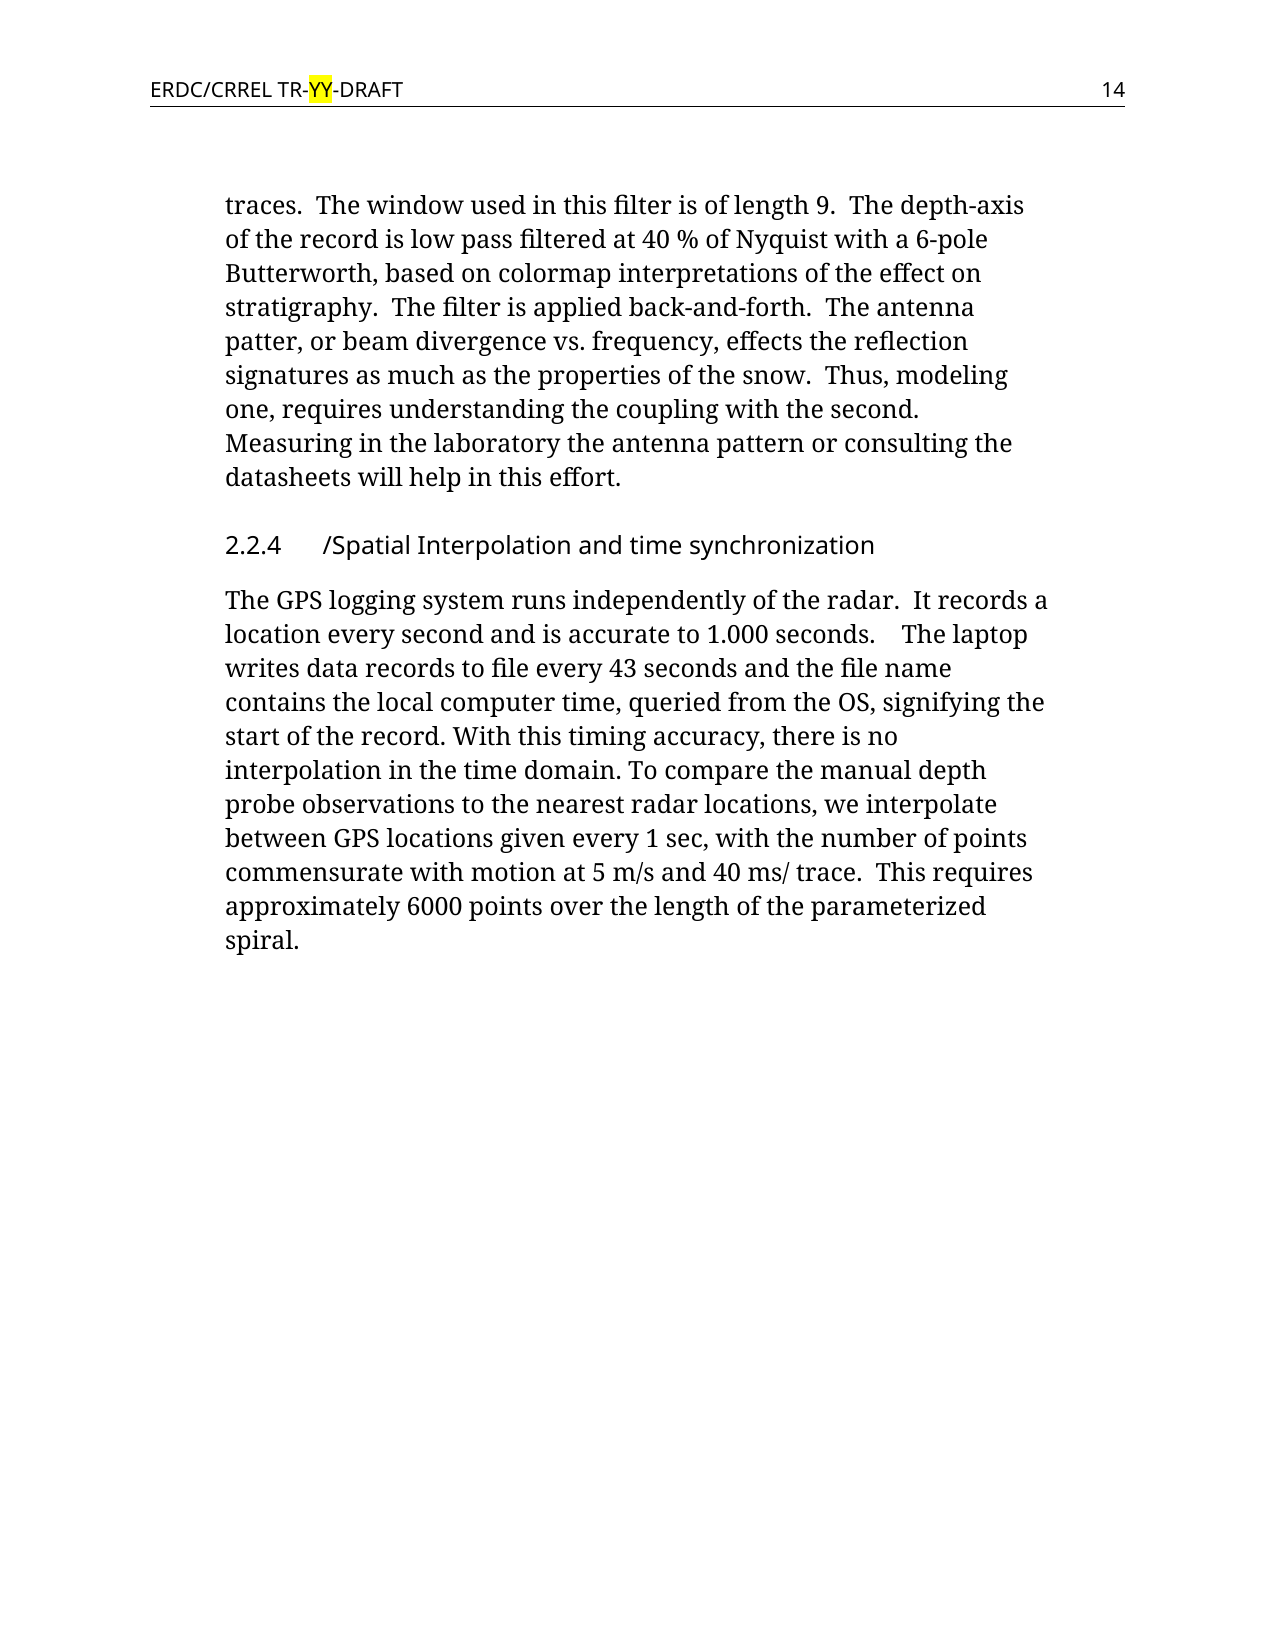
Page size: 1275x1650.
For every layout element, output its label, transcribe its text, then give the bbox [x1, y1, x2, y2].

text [225, 187, 1050, 494]
text The GPS logging system runs independently of the radar. It records a location every second and is accurate to 1.000 seconds. The laptop writes data records to file every 43 seconds and the file name contains the local computer time, queried from the OS, signifying the start of the record. With this timing accuracy, there is no interpolation in the time domain. To compare the manual depth probe observations to the nearest radar locations, we interpolate between GPS locations given every 1 sec, with the number of points commensurate with motion at 5 m/s and 40 ms/ trace. This requires approximately 6000 points over the length of the parameterized spiral. [225, 582, 1050, 957]
subtitle /Spatial Interpolation and time synchronization [225, 527, 1050, 561]
